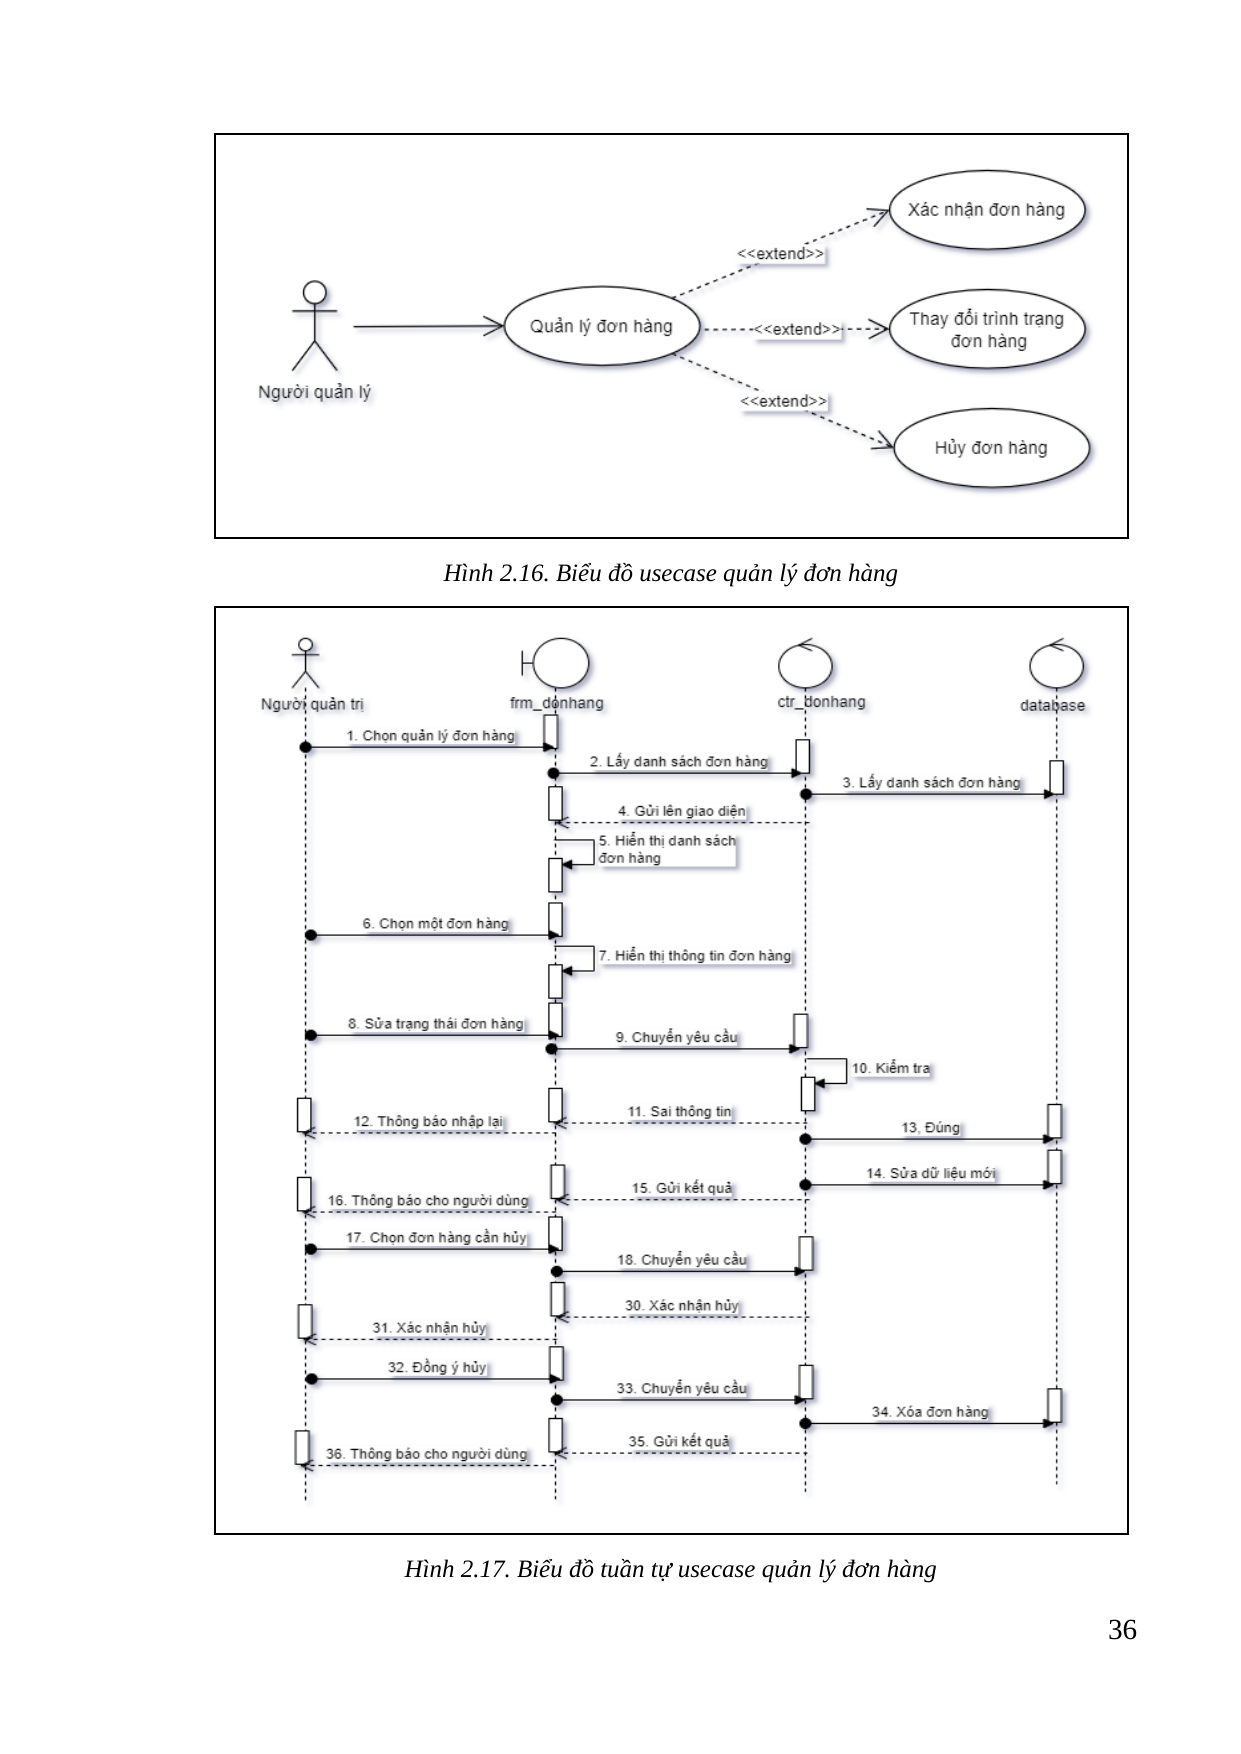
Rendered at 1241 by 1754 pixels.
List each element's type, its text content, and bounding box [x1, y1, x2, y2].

text Hình 2.16. Biểu đồ usecase quản lý đơn hàng [207, 558, 1137, 587]
picture [216, 135, 1127, 537]
picture [216, 608, 1127, 1533]
text Hình 2.17. Biểu đồ tuần tự usecase quản lý đơn hàng [207, 1554, 1137, 1583]
